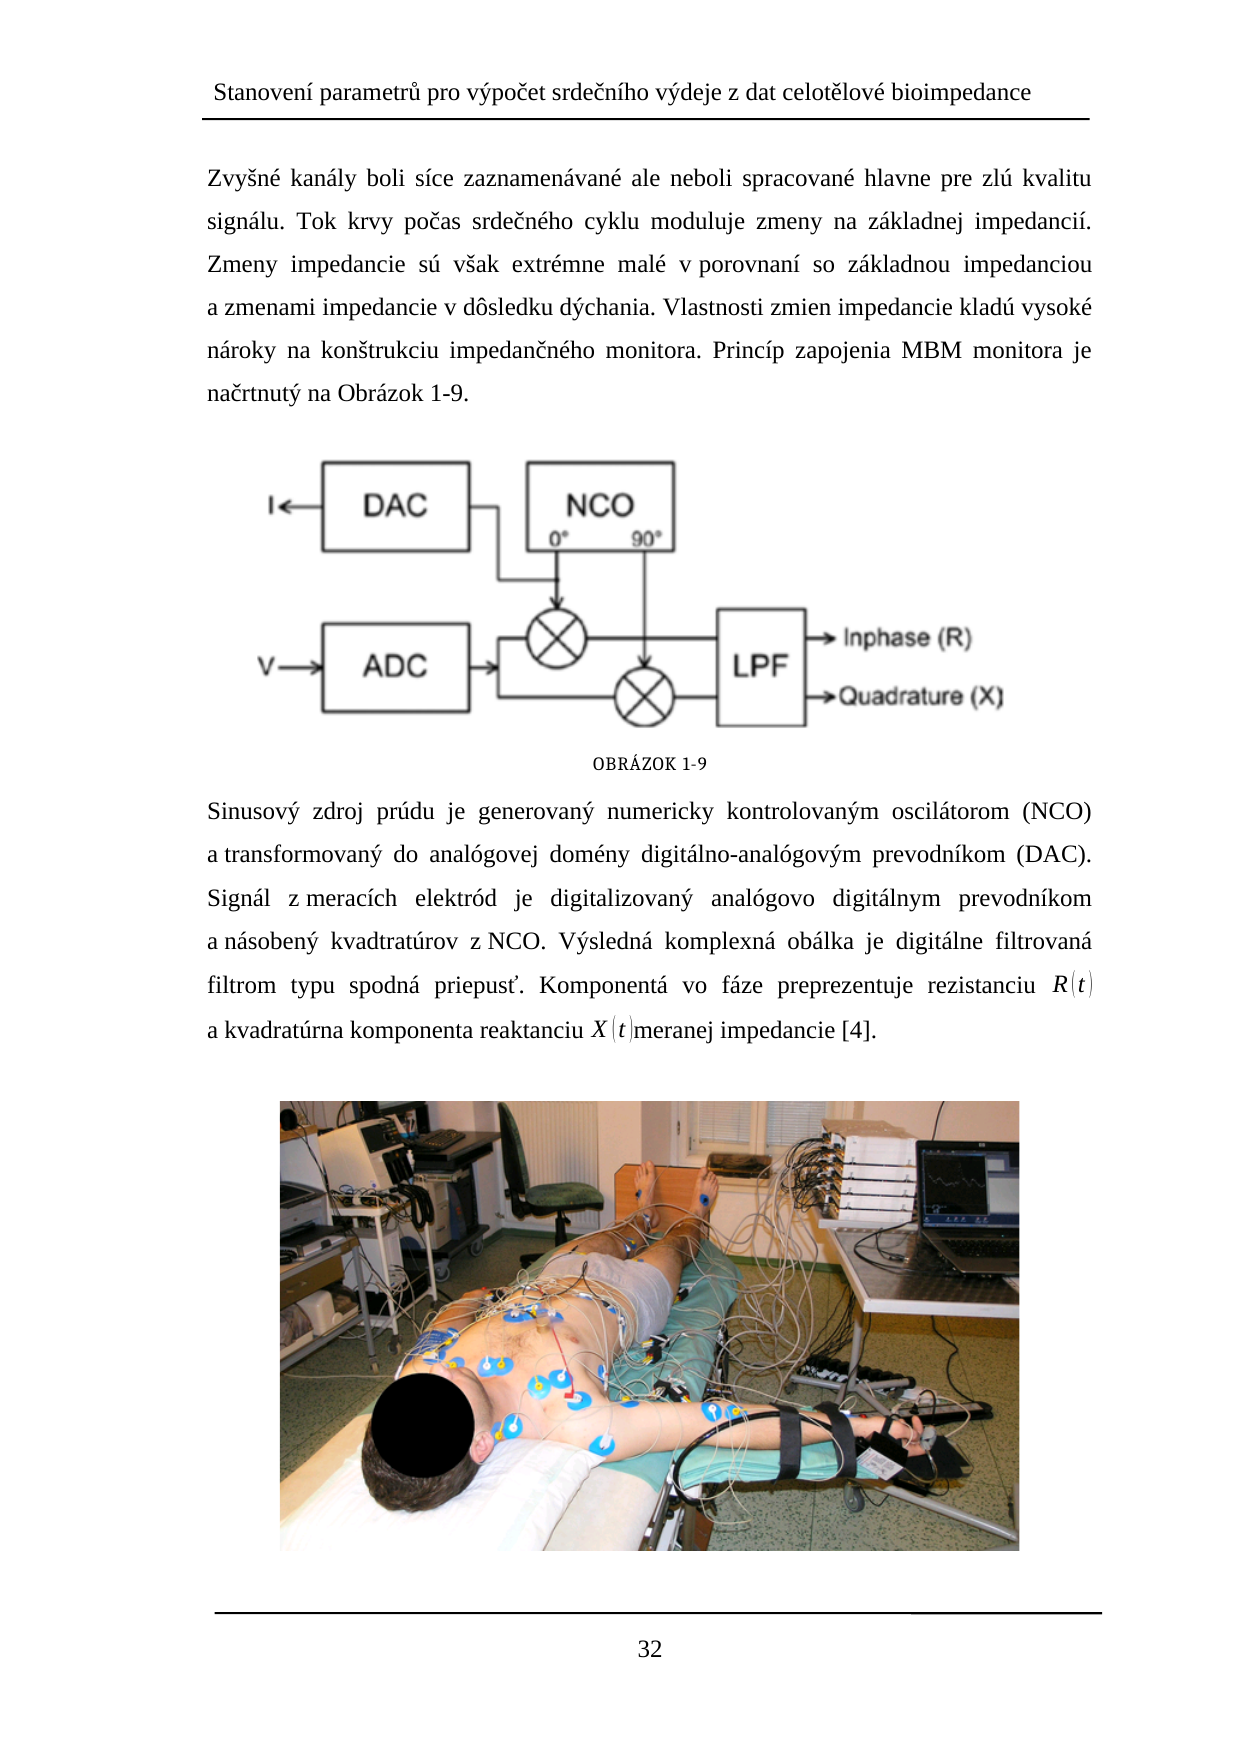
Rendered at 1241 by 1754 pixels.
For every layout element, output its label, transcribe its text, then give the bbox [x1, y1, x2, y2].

text Obrázok 1-9 [207, 753, 1092, 774]
text Zvyšné kanály boli síce zaznamenávané ale neboli spracované hlavne pre zlú kvalitu signálu. Tok krvy počas srdečného cyklu moduluje zmeny na základnej impedancií. Zmeny impedancie sú však extrémne malé v porovnaní so základnou impedanciou a zmenami impedancie v dôsledku dýchania. Vlastnosti zmien impedancie kladú vysoké nároky na konštrukciu impedančného monitora. Princíp zapojenia MBM monitora je načrtnutý na Obrázoku 4. [207, 163, 1092, 407]
picture [257, 421, 1043, 739]
picture [279, 1101, 1020, 1551]
text Sinusový zdroj prúdu je generovaný numericky kontrolovaným oscilátorom (NCO) a transformovaný do analógovej domény digitálno-analógovým prevodníkom (DAC). Signál z meracích elektród je digitalizovaný analógovo digitálnym prevodníkom a násobený kvadtratúrov z NCO. Výsledná komplexná obálka je digitálne filtrovaná filtrom typu spodná priepusť. Komponentá vo fáze preprezentuje rezistanciu a kvadratúrna komponenta reaktanciu meranej impedancie [4]. [207, 796, 1092, 1044]
